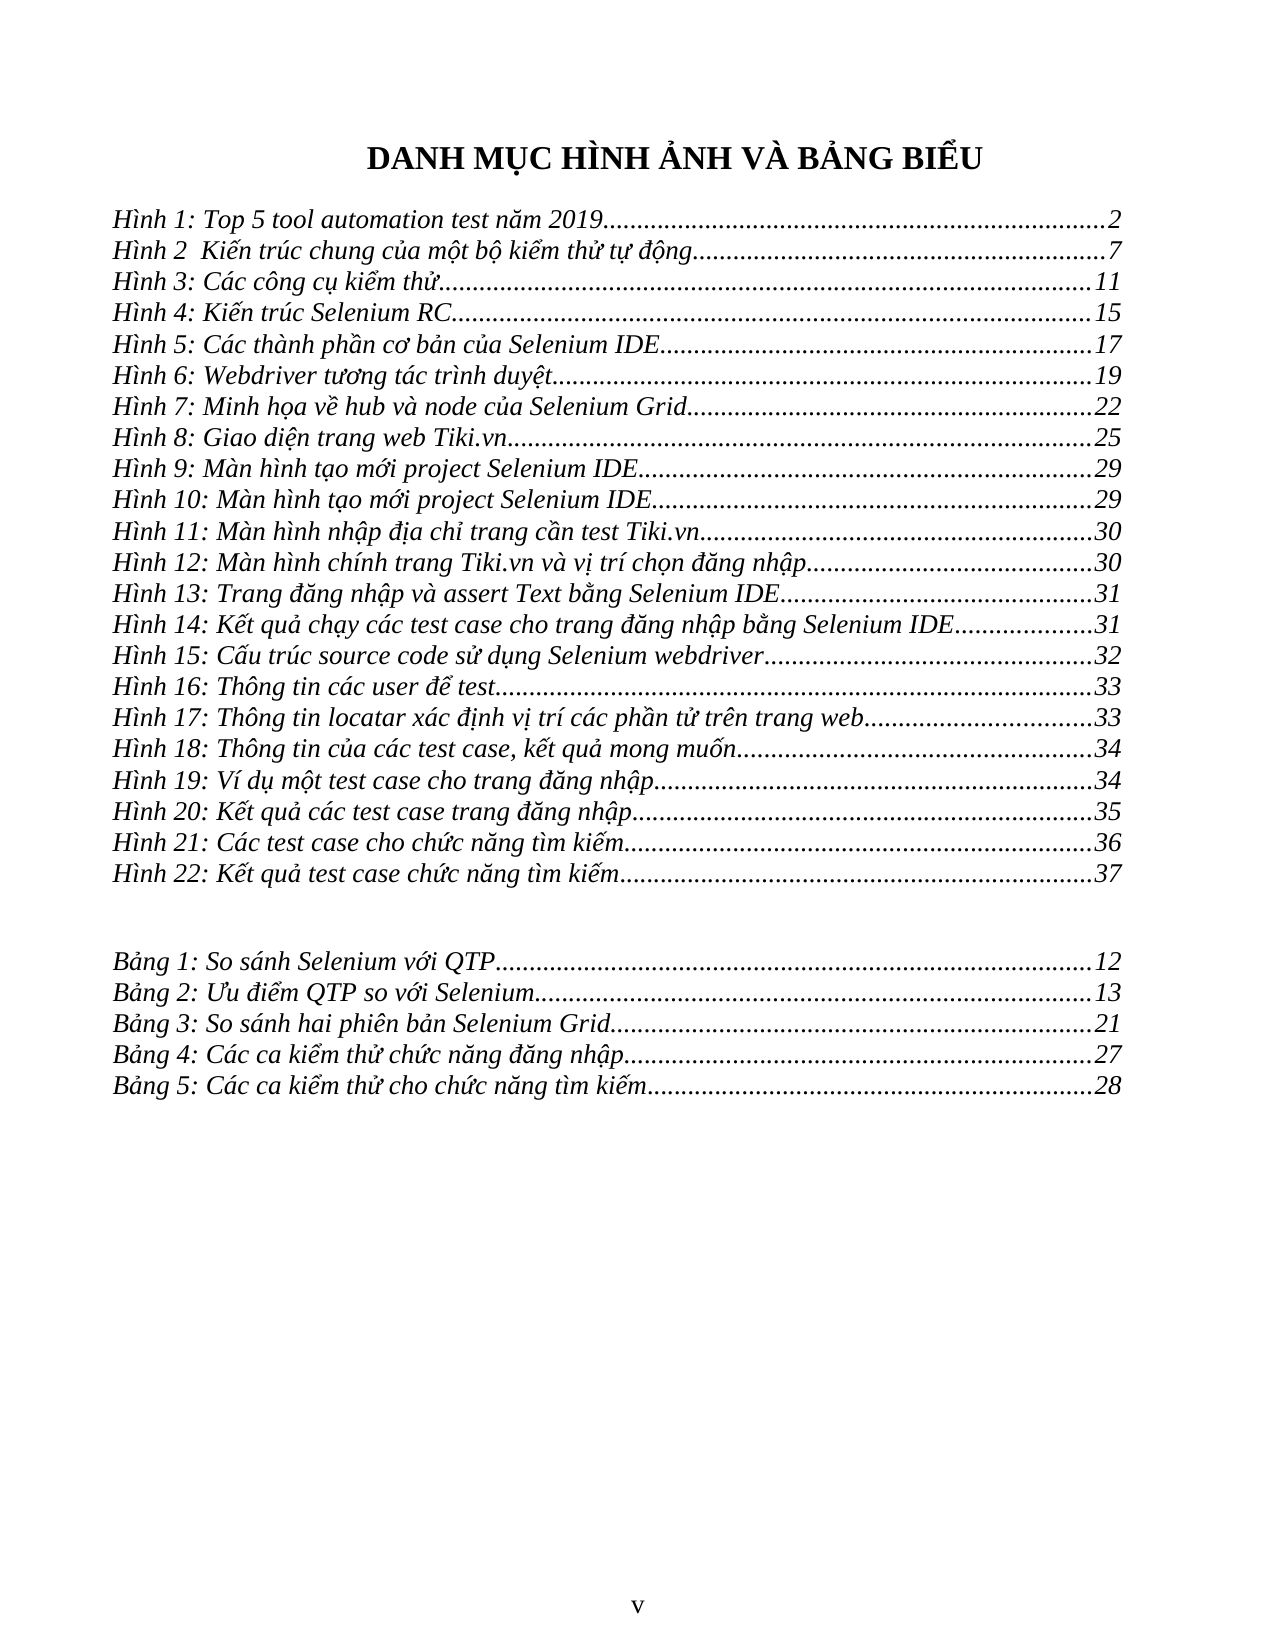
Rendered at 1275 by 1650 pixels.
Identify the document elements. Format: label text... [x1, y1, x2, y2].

text Hình 16: Thông tin các user để test 33 [112, 670, 1125, 701]
text Bảng 2: Ưu điểm QTP so với Selenium 13 [112, 976, 1125, 1007]
text Hình 14: Kết quả chạy các test case cho trang đăng nhập bằng Selenium IDE 31 [112, 608, 1125, 639]
text Hình 3: Các công cụ kiểm thử 11 [112, 265, 1125, 297]
text Hình 2 Kiến trúc chung của một bộ kiểm thử tự động. 7 [112, 234, 1125, 265]
text Hình 15: Cấu trúc source code sử dụng Selenium webdriver 32 [112, 639, 1125, 670]
text DANH MỤC HÌNH ẢNH VÀ BẢNG BIỂU [225, 138, 1125, 177]
text Hình 22: Kết quả test case chức năng tìm kiếm 37 [112, 857, 1125, 888]
text Bảng 4: Các ca kiểm thử chức năng đăng nhập 27 [112, 1038, 1125, 1069]
text Hình 19: Ví dụ một test case cho trang đăng nhập 34 [112, 764, 1125, 795]
text Hình 17: Thông tin locatar xác định vị trí các phần tử trên trang web 33 [112, 701, 1125, 733]
text Bảng 5: Các ca kiểm thử cho chức năng tìm kiếm 28 [112, 1069, 1125, 1101]
text Hình 5: Các thành phần cơ bản của Selenium IDE 17 [112, 328, 1125, 359]
text Hình 1: Top 5 tool automation test năm 2019 2 [112, 203, 1125, 234]
text Hình 11: Màn hình nhập địa chỉ trang cần test Tiki.vn 30 [112, 514, 1125, 546]
text Hình 6: Webdriver tương tác trình duyệt 19 [112, 359, 1125, 390]
text Hình 10: Màn hình tạo mới project Selenium IDE 29 [112, 483, 1125, 514]
text Bảng 1: So sánh Selenium với QTP 12 [112, 945, 1125, 976]
text Hình 13: Trang đăng nhập và assert Text bằng Selenium IDE 31 [112, 577, 1125, 608]
text Hình 20: Kết quả các test case trang đăng nhập 35 [112, 795, 1125, 826]
text Hình 9: Màn hình tạo mới project Selenium IDE 29 [112, 452, 1125, 483]
text Hình 4: Kiến trúc Selenium RC 15 [112, 297, 1125, 328]
text Bảng 3: So sánh hai phiên bản Selenium Grid 21 [112, 1007, 1125, 1038]
text Hình 7: Minh họa về hub và node của Selenium Grid 22 [112, 390, 1125, 421]
text Hình 8: Giao diện trang web Tiki.vn 25 [112, 421, 1125, 452]
text Hình 21: Các test case cho chức năng tìm kiếm 36 [112, 826, 1125, 857]
text Hình 18: Thông tin của các test case, kết quả mong muốn 34 [112, 733, 1125, 764]
text Hình 12: Màn hình chính trang Tiki.vn và vị trí chọn đăng nhập 30 [112, 546, 1125, 577]
